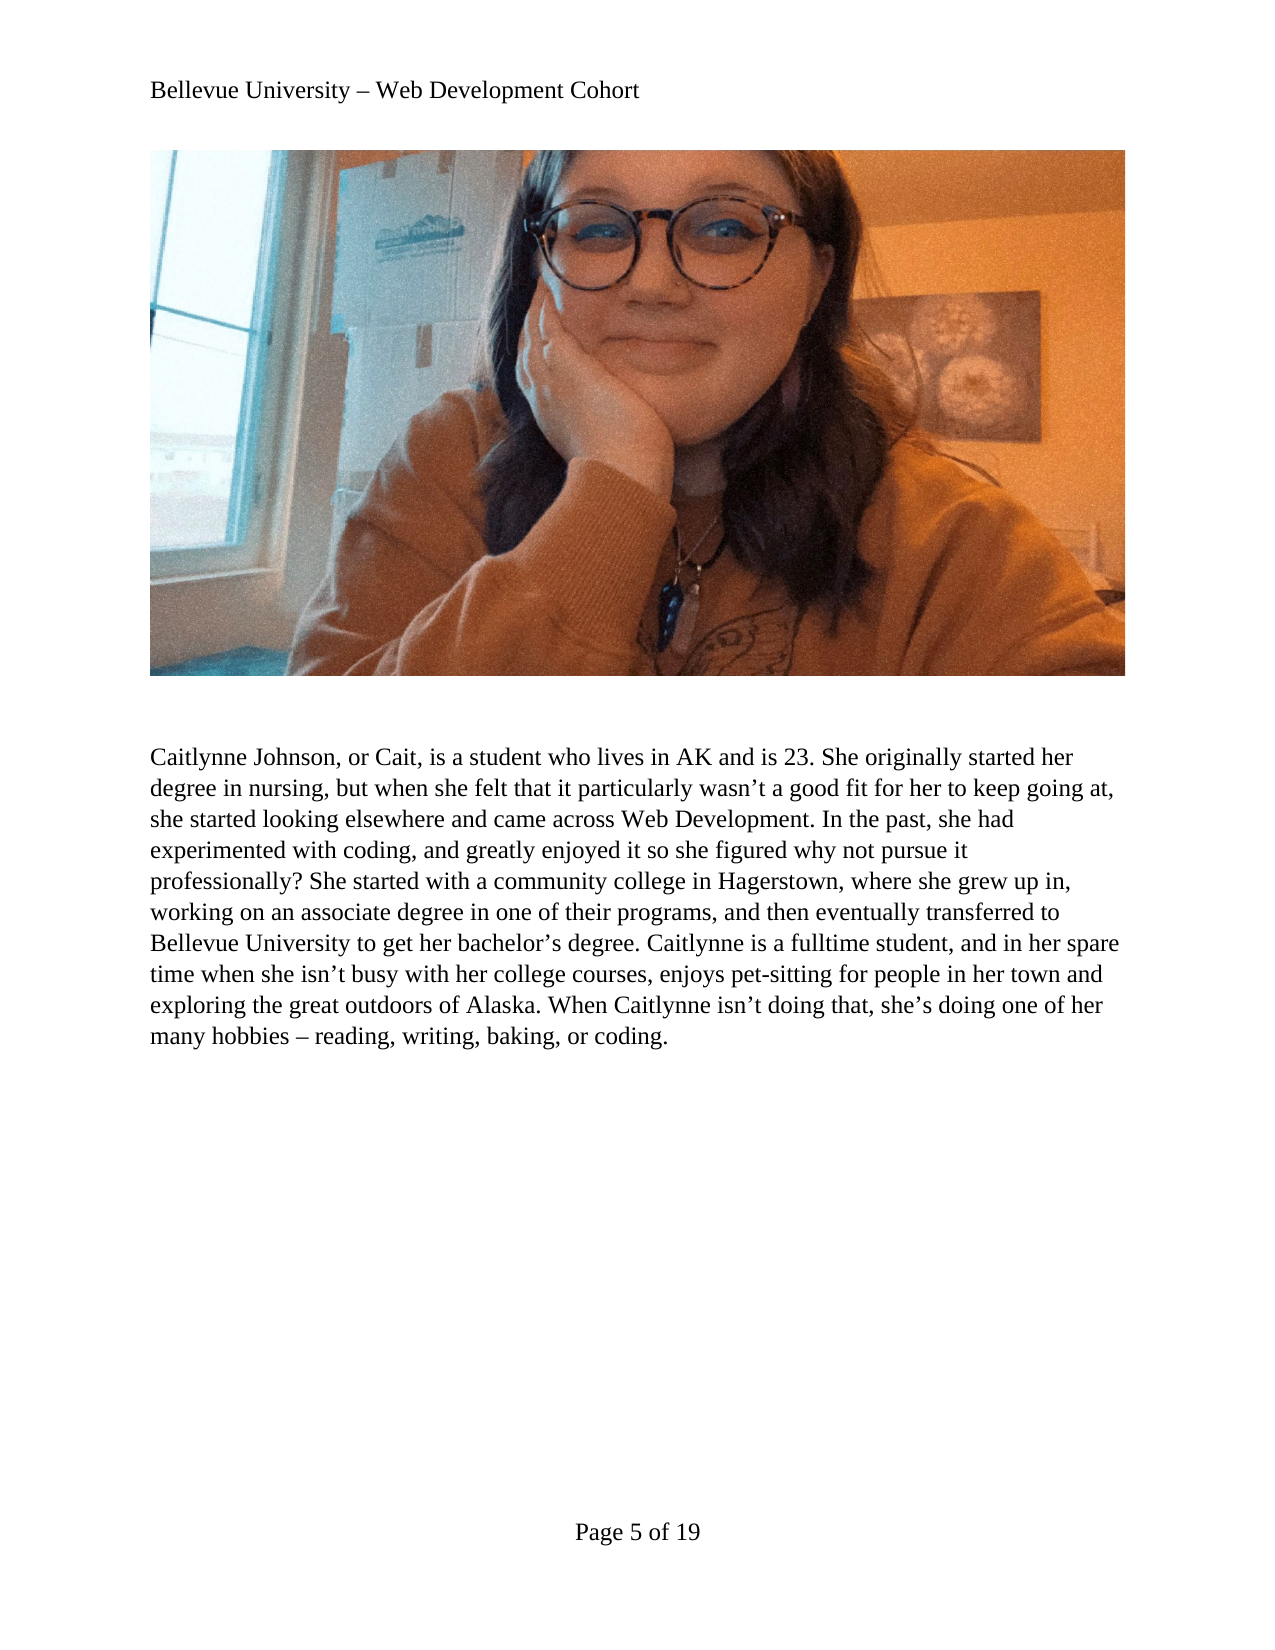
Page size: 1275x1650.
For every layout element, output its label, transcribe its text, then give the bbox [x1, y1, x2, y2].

picture [150, 150, 1125, 676]
text Caitlynne Johnson, or Cait, is a student who lives in AK and is 23. She originally started her degree in nursing, but when she felt that it particularly wasn’t a good fit for her to keep going at, she started looking elsewhere and came across Web Development. In the past, she had experimented with coding, and greatly enjoyed it so she figured why not pursue it professionally? She started with a community college in Hagerstown, where she grew up in, working on an associate degree in one of their programs, and then eventually transferred to Bellevue University to get her bachelor’s degree. Caitlynne is a fulltime student, and in her spare time when she isn’t busy with her college courses, enjoys pet-sitting for people in her town and exploring the great outdoors of Alaska. When Caitlynne isn’t doing that, she’s doing one of her many hobbies – reading, writing, baking, or coding. [150, 742, 1125, 1050]
